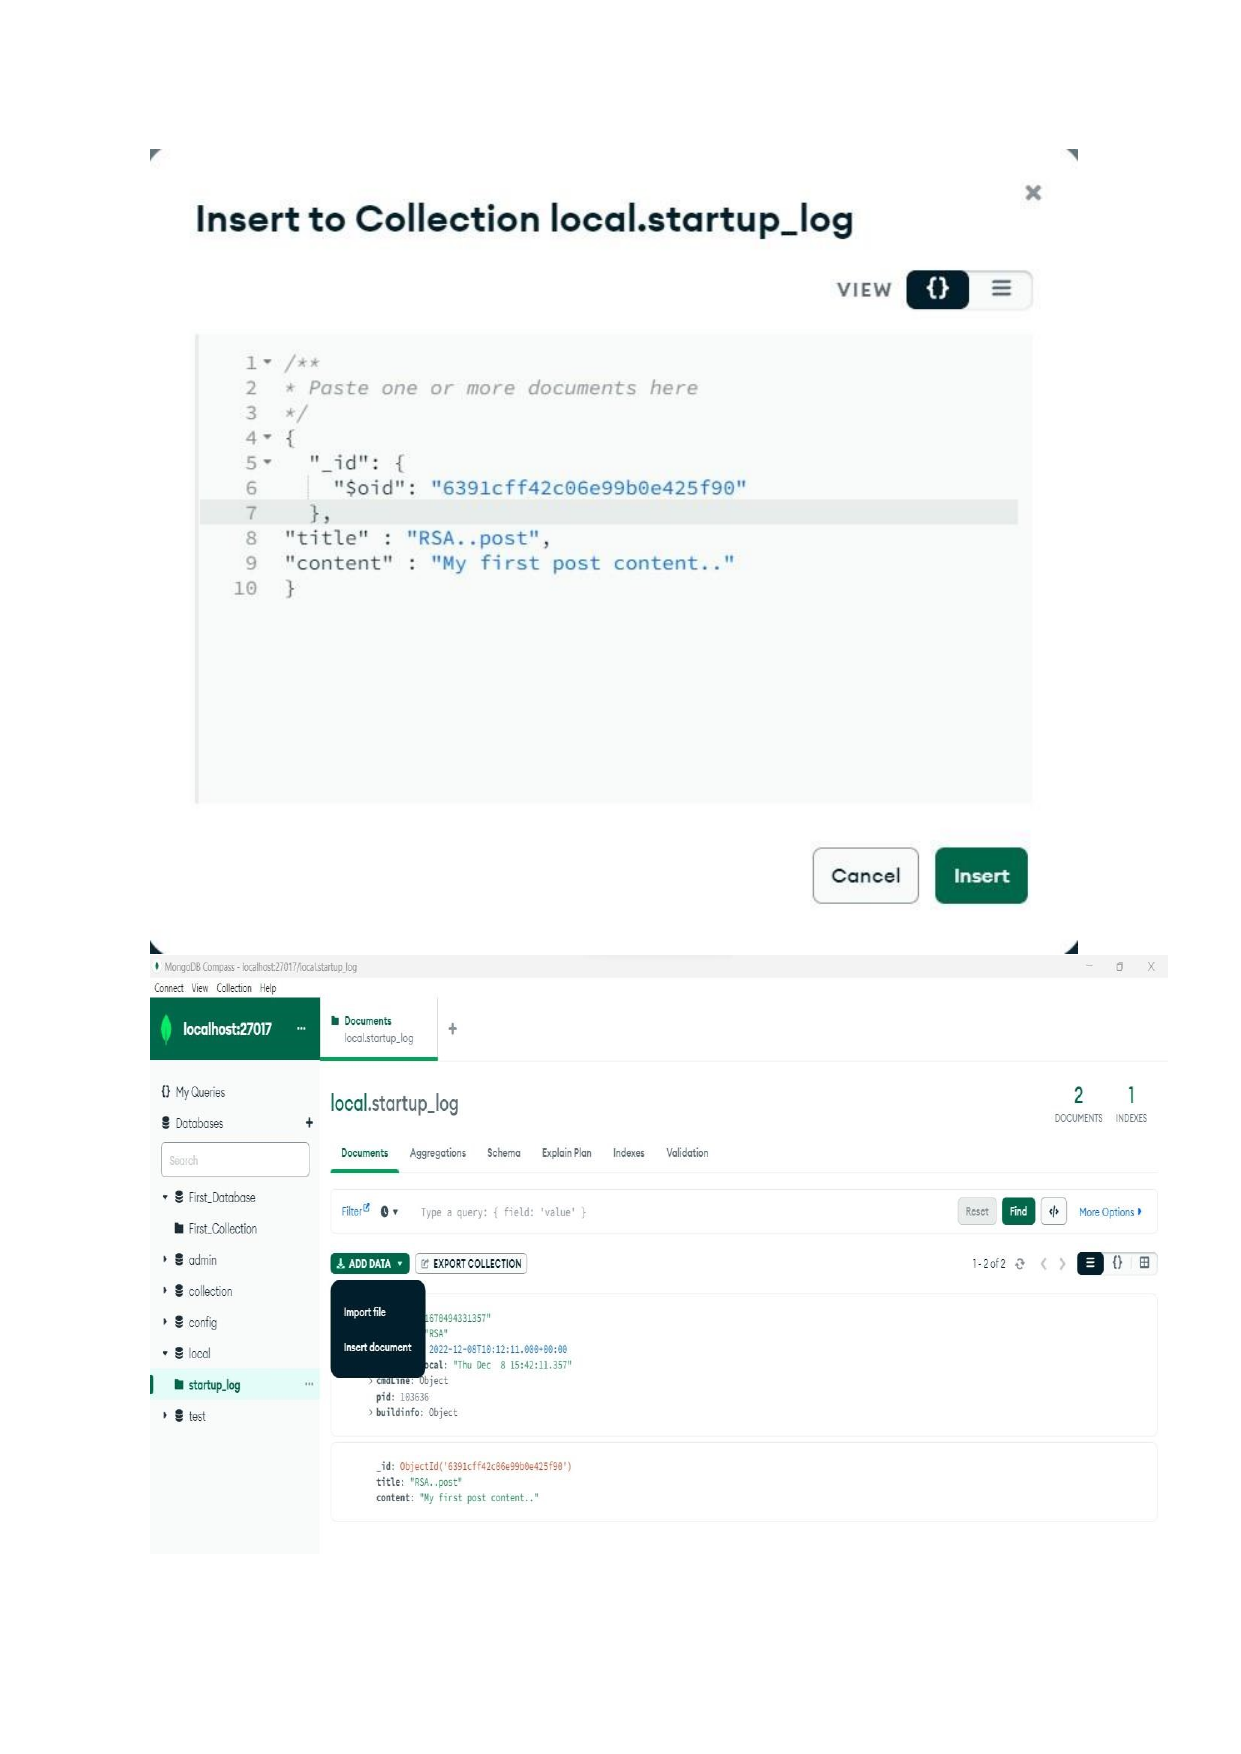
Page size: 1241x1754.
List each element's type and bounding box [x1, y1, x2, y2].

picture [150, 955, 1168, 1554]
picture [150, 149, 1078, 954]
